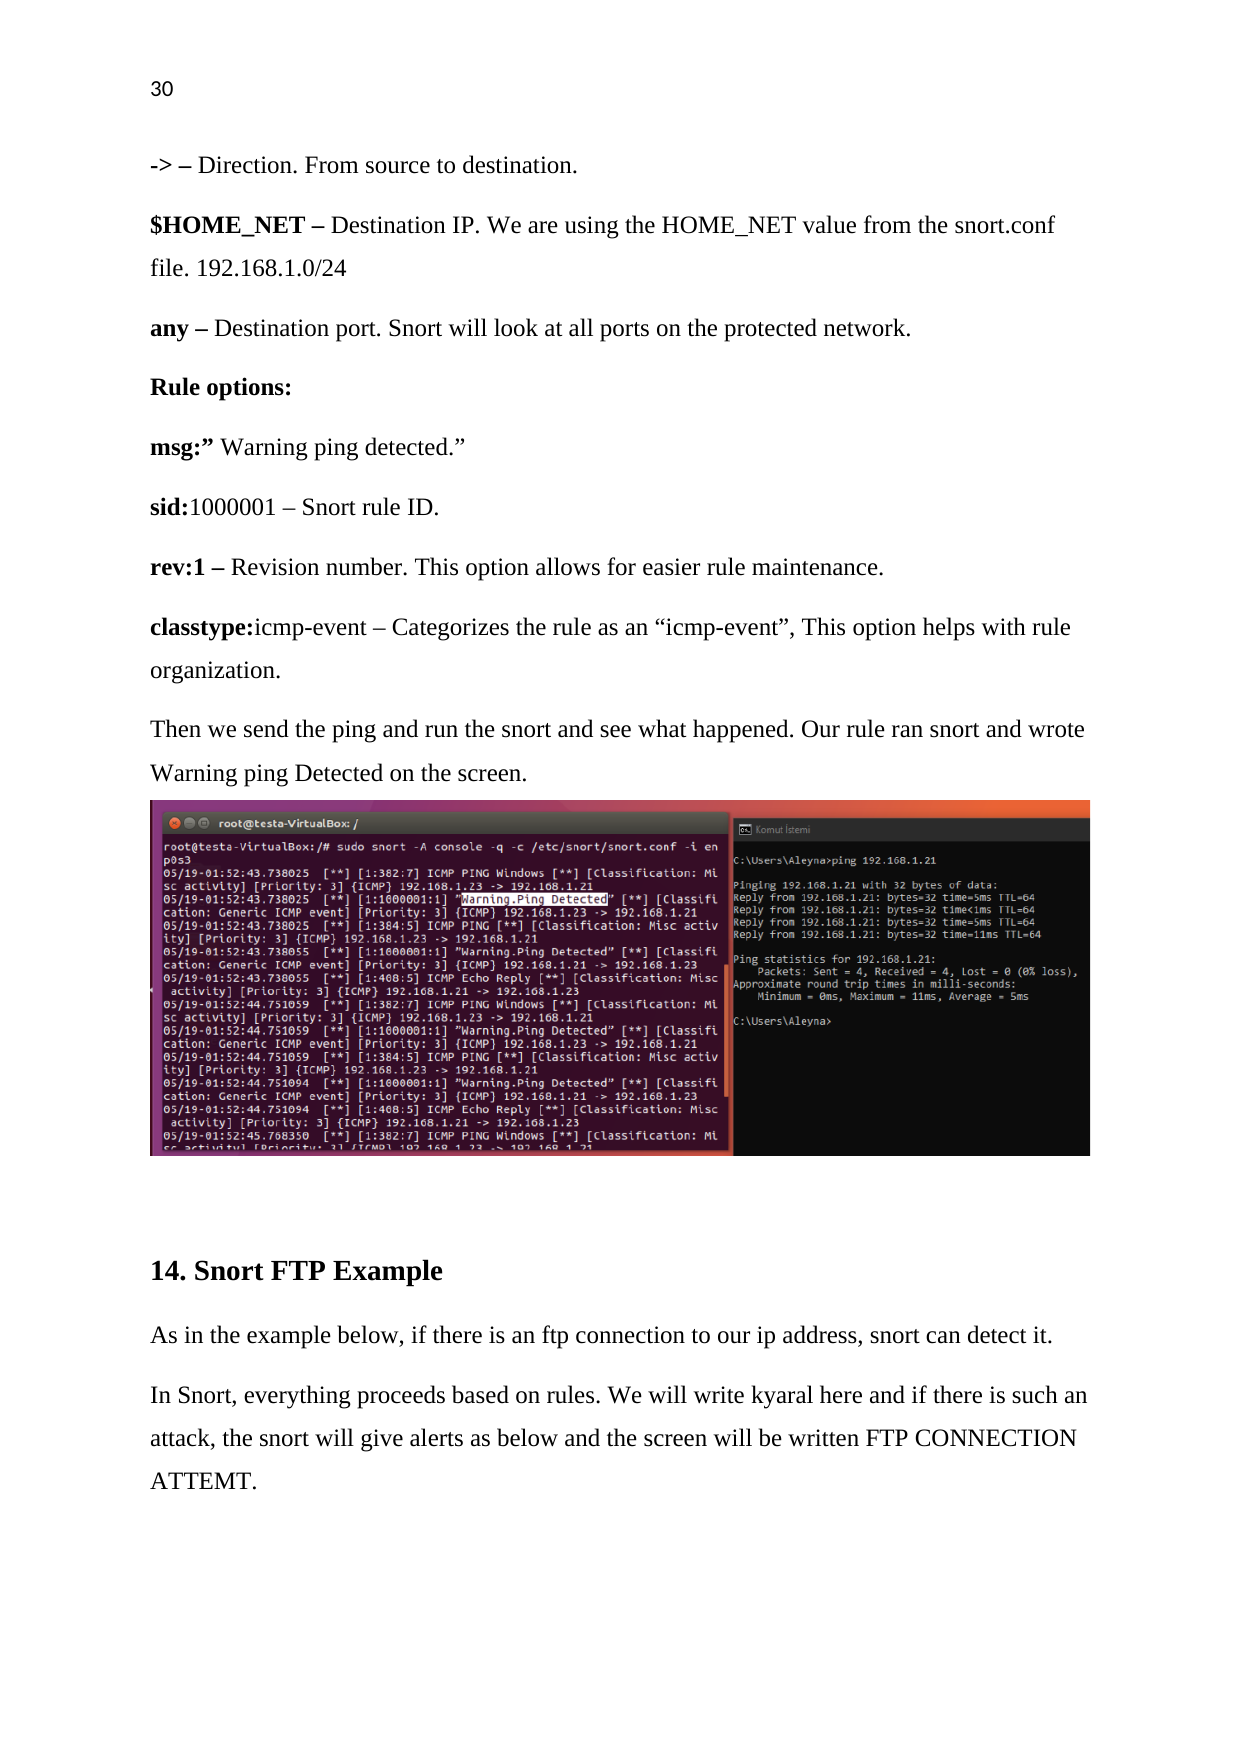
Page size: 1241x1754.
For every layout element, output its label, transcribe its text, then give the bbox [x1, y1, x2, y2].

text 14. Snort FTP Example [150, 1253, 1090, 1287]
text sid:1000001 – Snort rule ID. [150, 492, 1090, 521]
text rev:1 – Revision number. This option allows for easier rule maintenance. [150, 552, 1090, 581]
text classtype:icmp-event – Categorizes the rule as an “icmp-event”, This option helps with rule organization. [150, 612, 1090, 683]
text As in the example below, if there is an ftp connection to our ip address, snort can detect it. [150, 1320, 1090, 1349]
text -> – Direction. From source to destination. [150, 150, 1090, 179]
text Rule options: [150, 372, 1090, 401]
text any – Destination port. Snort will look at all ports on the protected network. [150, 313, 1090, 341]
picture [150, 800, 1091, 1156]
text msg:” Warning ping detected.” [150, 432, 1090, 461]
text $HOME_NET – Destination IP. We are using the HOME_NET value from the snort.conf file. 192.168.1.0/24 [150, 210, 1090, 282]
text Then we send the ping and run the snort and see what happened. Our rule ran snort and wrote Warning ping Detected on the screen. [150, 714, 1090, 800]
text In Snort, everything proceeds based on rules. We will write kyaral here and if there is such an attack, the snort will give alerts as below and the screen will be written FTP CONNECTION ATTEMT. [150, 1380, 1090, 1495]
